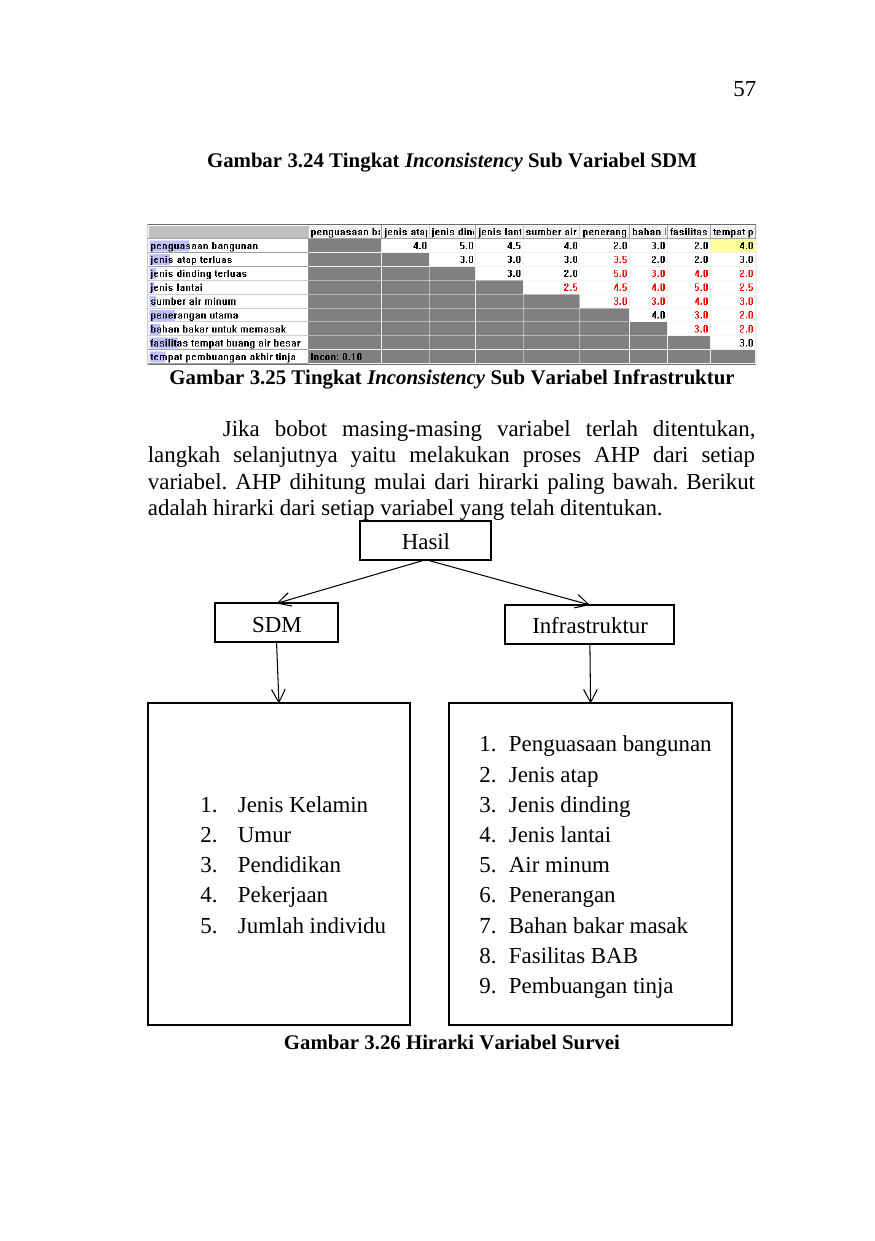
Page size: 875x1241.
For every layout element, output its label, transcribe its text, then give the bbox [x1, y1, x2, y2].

text Jika bobot masing-masing variabel terlah ditentukan, langkah selanjutnya yaitu melakukan proses AHP dari setiap variabel. AHP dihitung mulai dari hirarki paling bawah. Berikut adalah hirarki dari setiap variabel yang telah ditentukan. [148, 415, 756, 521]
picture [147, 224, 757, 365]
